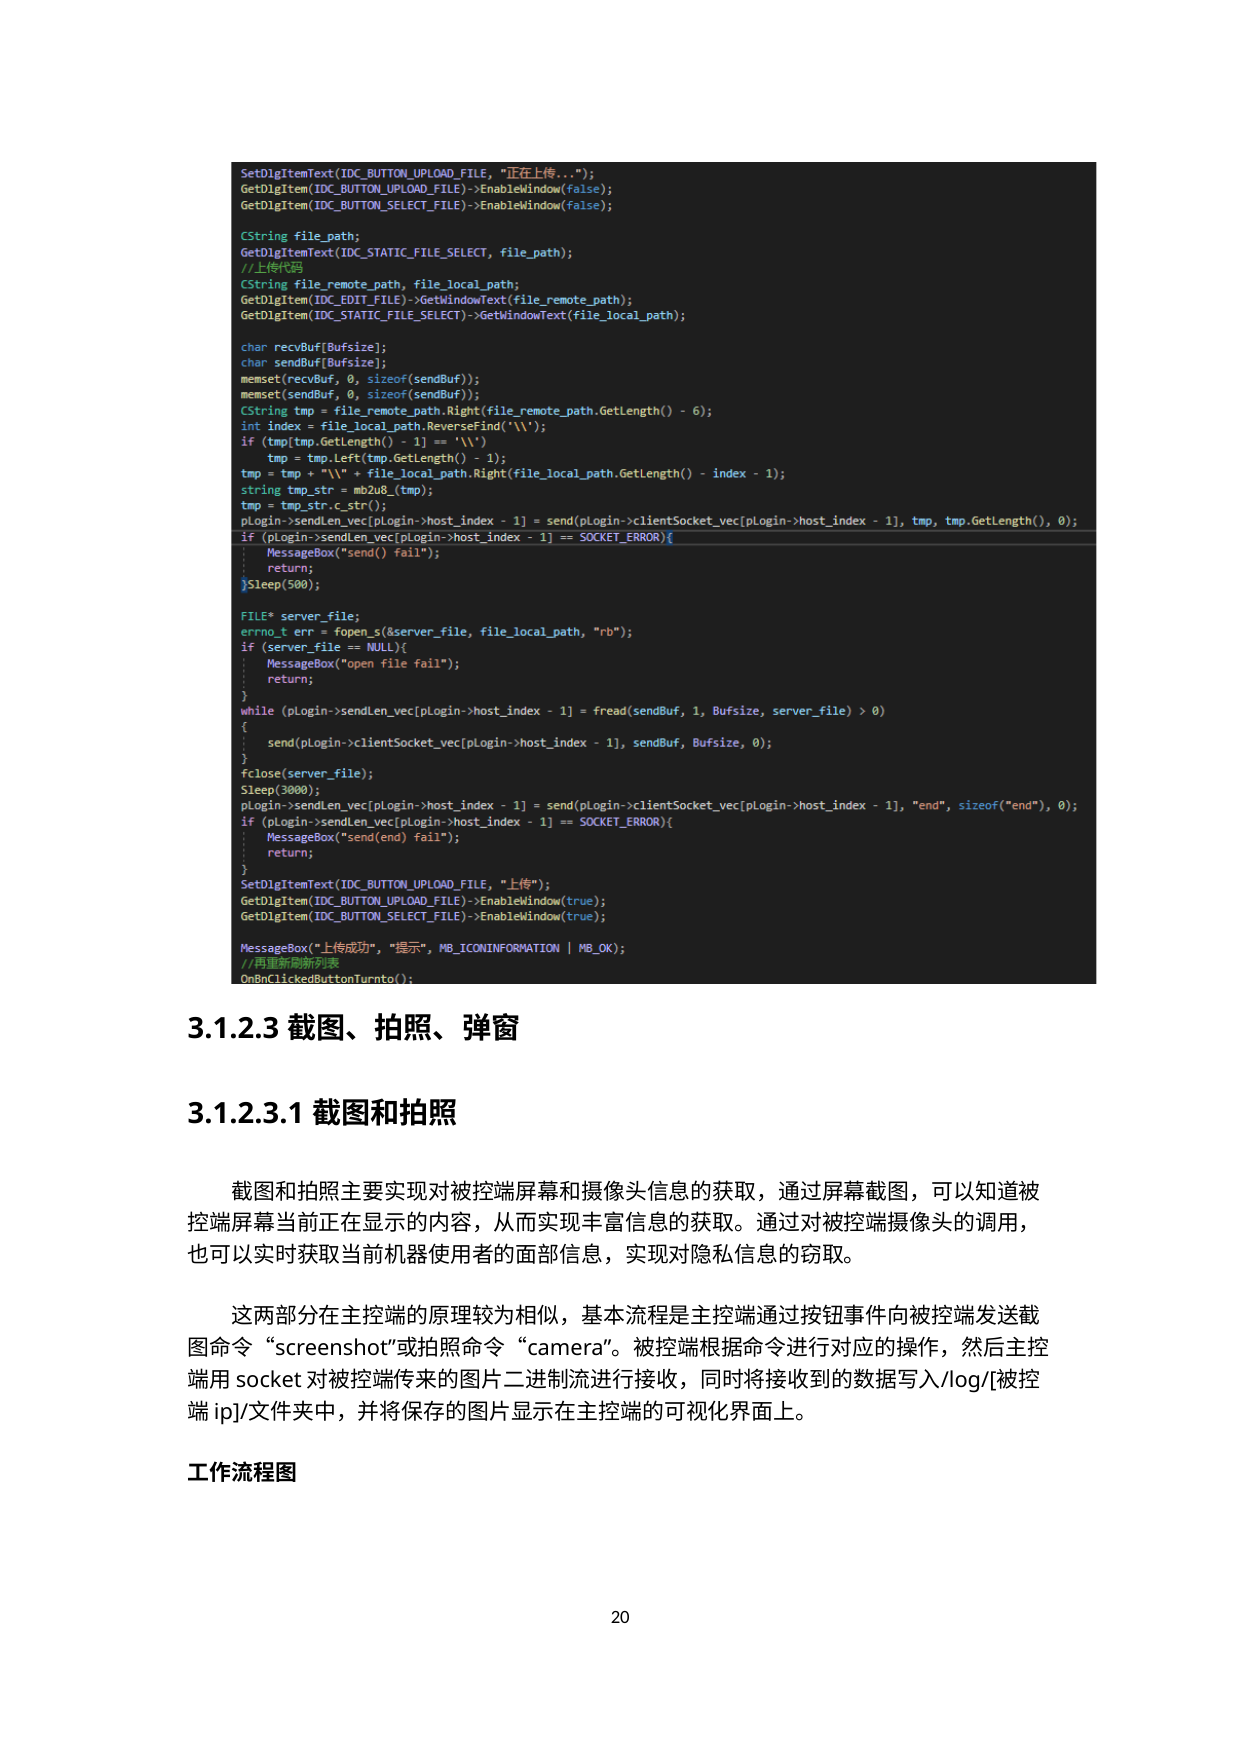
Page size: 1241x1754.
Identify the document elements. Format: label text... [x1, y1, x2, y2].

subtitle 3.1.2.3 截图、拍照、弹窗 [187, 1005, 1053, 1047]
text 这两部分在主控端的原理较为相似，基本流程是主控端通过按钮事件向被控端发送截图命令“screenshot”或拍照命令“camera”。被控端根据命令进行对应的操作，然后主控端用socket对被控端传来的图片二进制流进行接收，同时将接收到的数据写入/log/[被控端ip]/文件夹中，并将保存的图片显示在主控端的可视化界面上。 [187, 1298, 1053, 1425]
text 工作流程图 [187, 1455, 1053, 1487]
subtitle 3.1.2.3.1 截图和拍照 [187, 1089, 1053, 1132]
picture [231, 162, 1097, 984]
text 截图和拍照主要实现对被控端屏幕和摄像头信息的获取，通过屏幕截图，可以知道被控端屏幕当前正在显示的内容，从而实现丰富信息的获取。通过对被控端摄像头的调用，也可以实时获取当前机器使用者的面部信息，实现对隐私信息的窃取。 [187, 1174, 1053, 1269]
